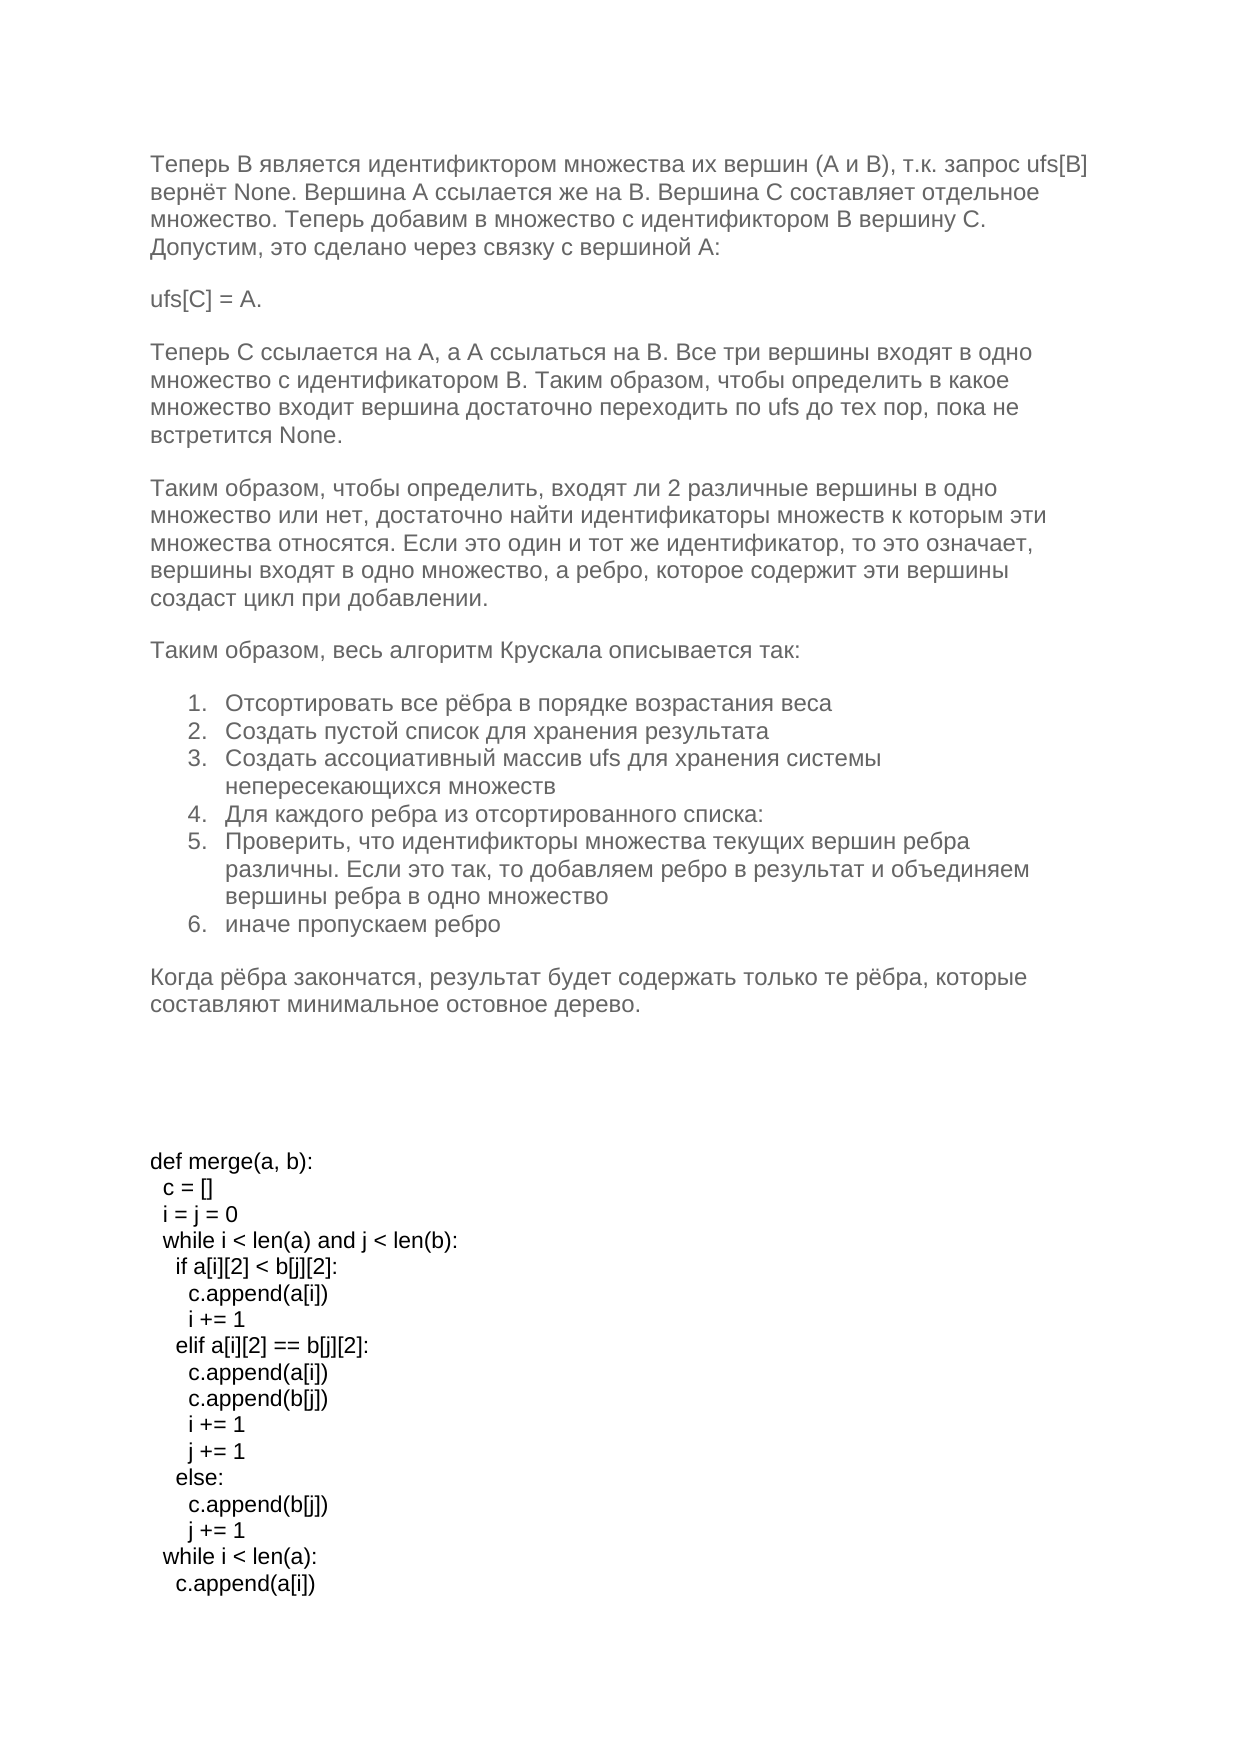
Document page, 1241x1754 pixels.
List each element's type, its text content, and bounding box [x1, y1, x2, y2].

text i = j = 0 [150, 1201, 1090, 1227]
text Теперь C ссылается на A, а A ссылаться на B. Все три вершины входят в одно множество с идентификатором B. Таким образом, чтобы определить в какое множество входит вершина достаточно переходить по ufs до тех пор, пока не встретится None. [150, 338, 1090, 448]
list Проверить, что идентификторы множества текущих вершин ребра различны. Если это так, то добавляем ребро в результат и объединяем вершины ребра в одно множество [187, 827, 1090, 910]
list Для каждого ребра из отсортированного списка: [187, 799, 1090, 827]
text i += 1 [150, 1411, 1090, 1438]
text def merge(a, b): [150, 1148, 1090, 1174]
list Создать пустой список для хранения результата [187, 717, 1090, 744]
text while i < len(a): [150, 1543, 1090, 1569]
text else: [150, 1464, 1090, 1491]
list иначе пропускаем ребро [187, 910, 1090, 937]
text i += 1 [150, 1306, 1090, 1332]
list Создать ассоциативный массив ufs для хранения системы непересекающихся множеств [187, 744, 1090, 799]
list Отсортировать все рёбра в порядке возрастания веса [187, 689, 1090, 717]
text c.append(b[j]) [150, 1491, 1090, 1517]
text c.append(a[i]) [150, 1569, 1090, 1596]
text Таким образом, чтобы определить, входят ли 2 различные вершины в одно множество или нет, достаточно найти идентификаторы множеств к которым эти множества относятся. Если это один и тот же идентификатор, то это означает, вершины входят в одно множество, а ребро, которое содержит эти вершины создаст цикл при добавлении. [150, 473, 1090, 611]
text if a[i][2] < b[j][2]: [150, 1253, 1090, 1280]
text c.append(a[i]) [150, 1280, 1090, 1306]
text c = [] [150, 1174, 1090, 1201]
text ufs[C] = A. [150, 285, 1090, 313]
text c.append(a[i]) [150, 1359, 1090, 1385]
text Таким образом, весь алгоритм Крускала описывается так: [150, 636, 1090, 664]
text while i < len(a) and j < len(b): [150, 1227, 1090, 1253]
text j += 1 [150, 1438, 1090, 1464]
text c.append(b[j]) [150, 1385, 1090, 1411]
text j += 1 [150, 1517, 1090, 1543]
text Когда рёбра закончатся, результат будет содержать только те рёбра, которые составляют минимальное остовное дерево. [150, 962, 1090, 1018]
text elif a[i][2] == b[j][2]: [150, 1332, 1090, 1359]
text Теперь B является идентификтором множества их вершин (A и B), т.к. запрос ufs[B] вернёт None. Вершина A ссылается же на B. Вершина C составляет отдельное множество. Теперь добавим в множество c идентификтором B вершину С. Допустим, это сделано через связку с вершиной A: [150, 150, 1090, 260]
